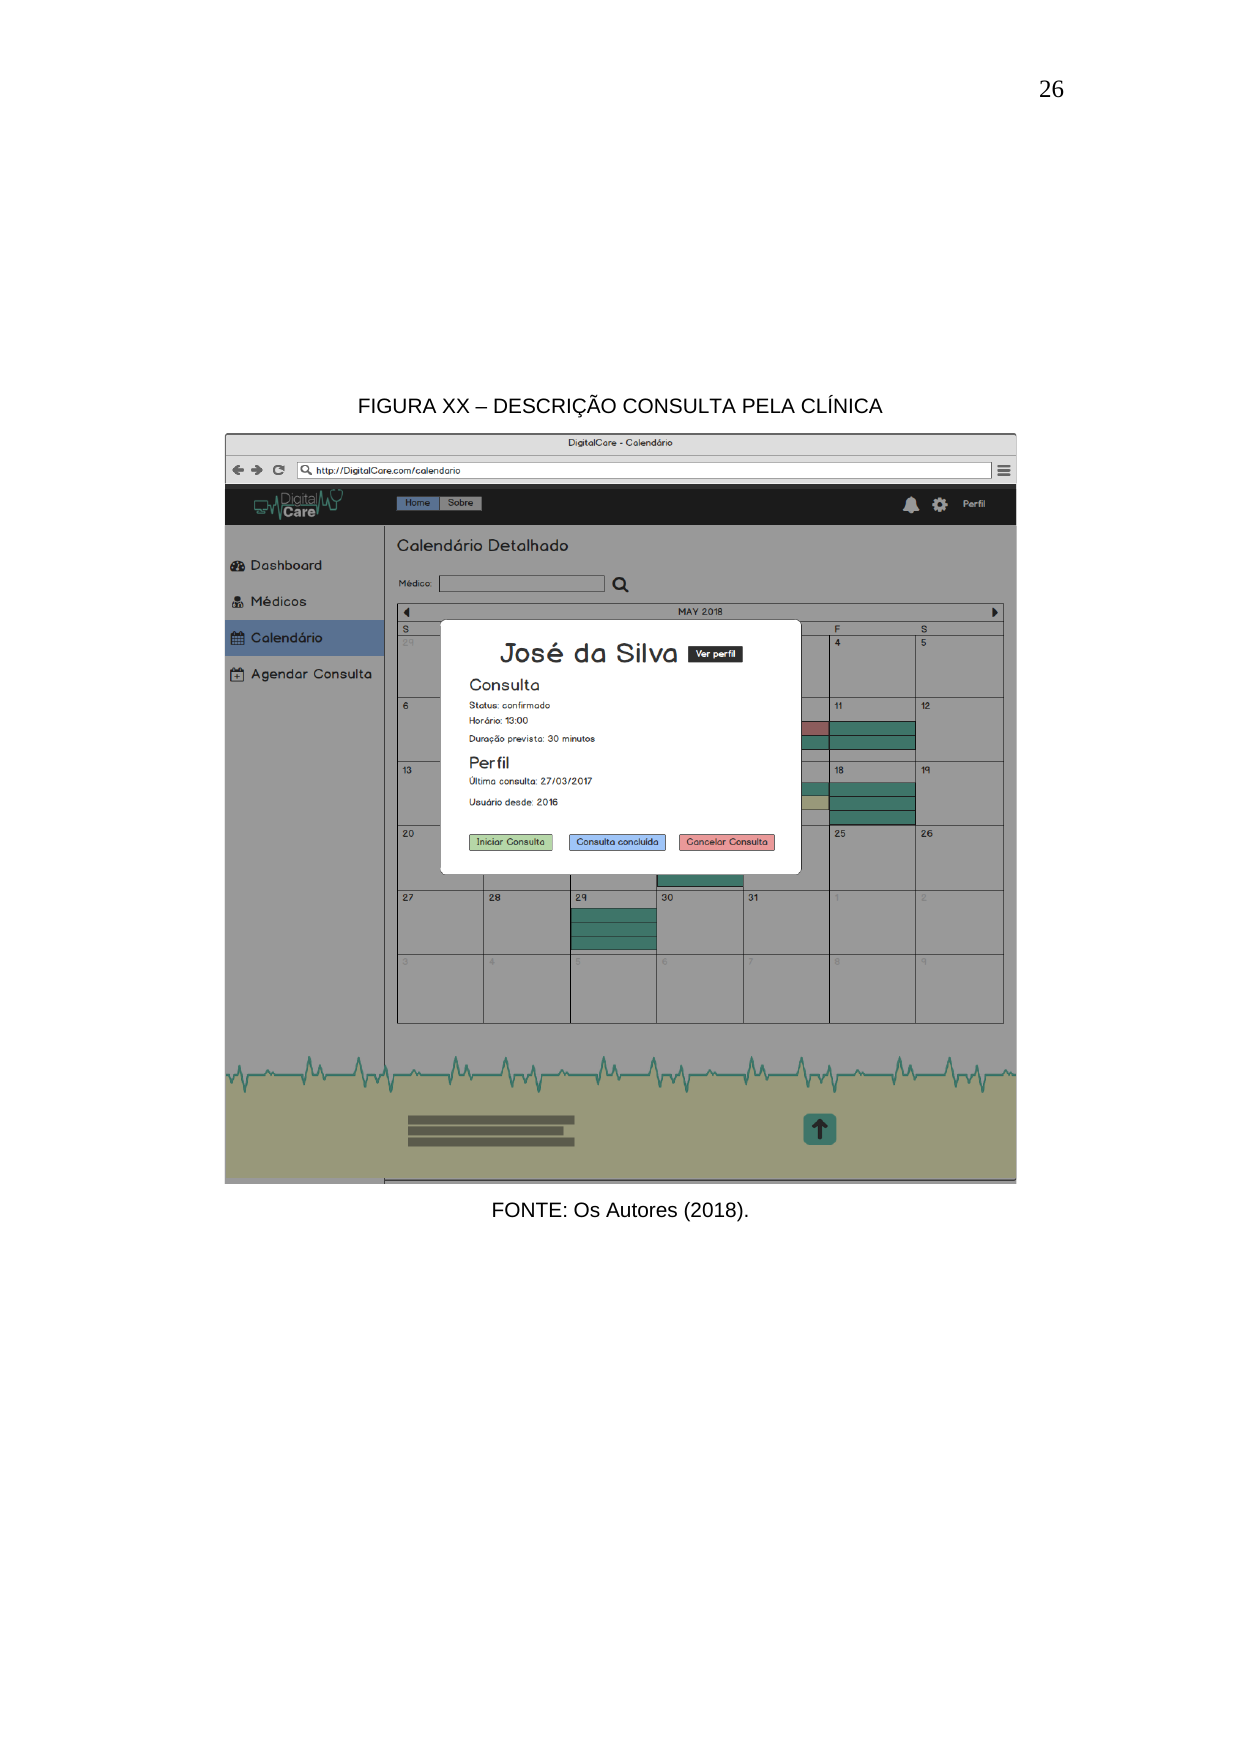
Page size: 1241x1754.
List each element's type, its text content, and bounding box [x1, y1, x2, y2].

picture [224, 433, 1017, 1184]
text FONTE: Os Autores (2018). [177, 1198, 1064, 1222]
text FIGURA XX – DESCRIÇÃO CONSULTA PELA CLÍNICA [177, 390, 1064, 419]
